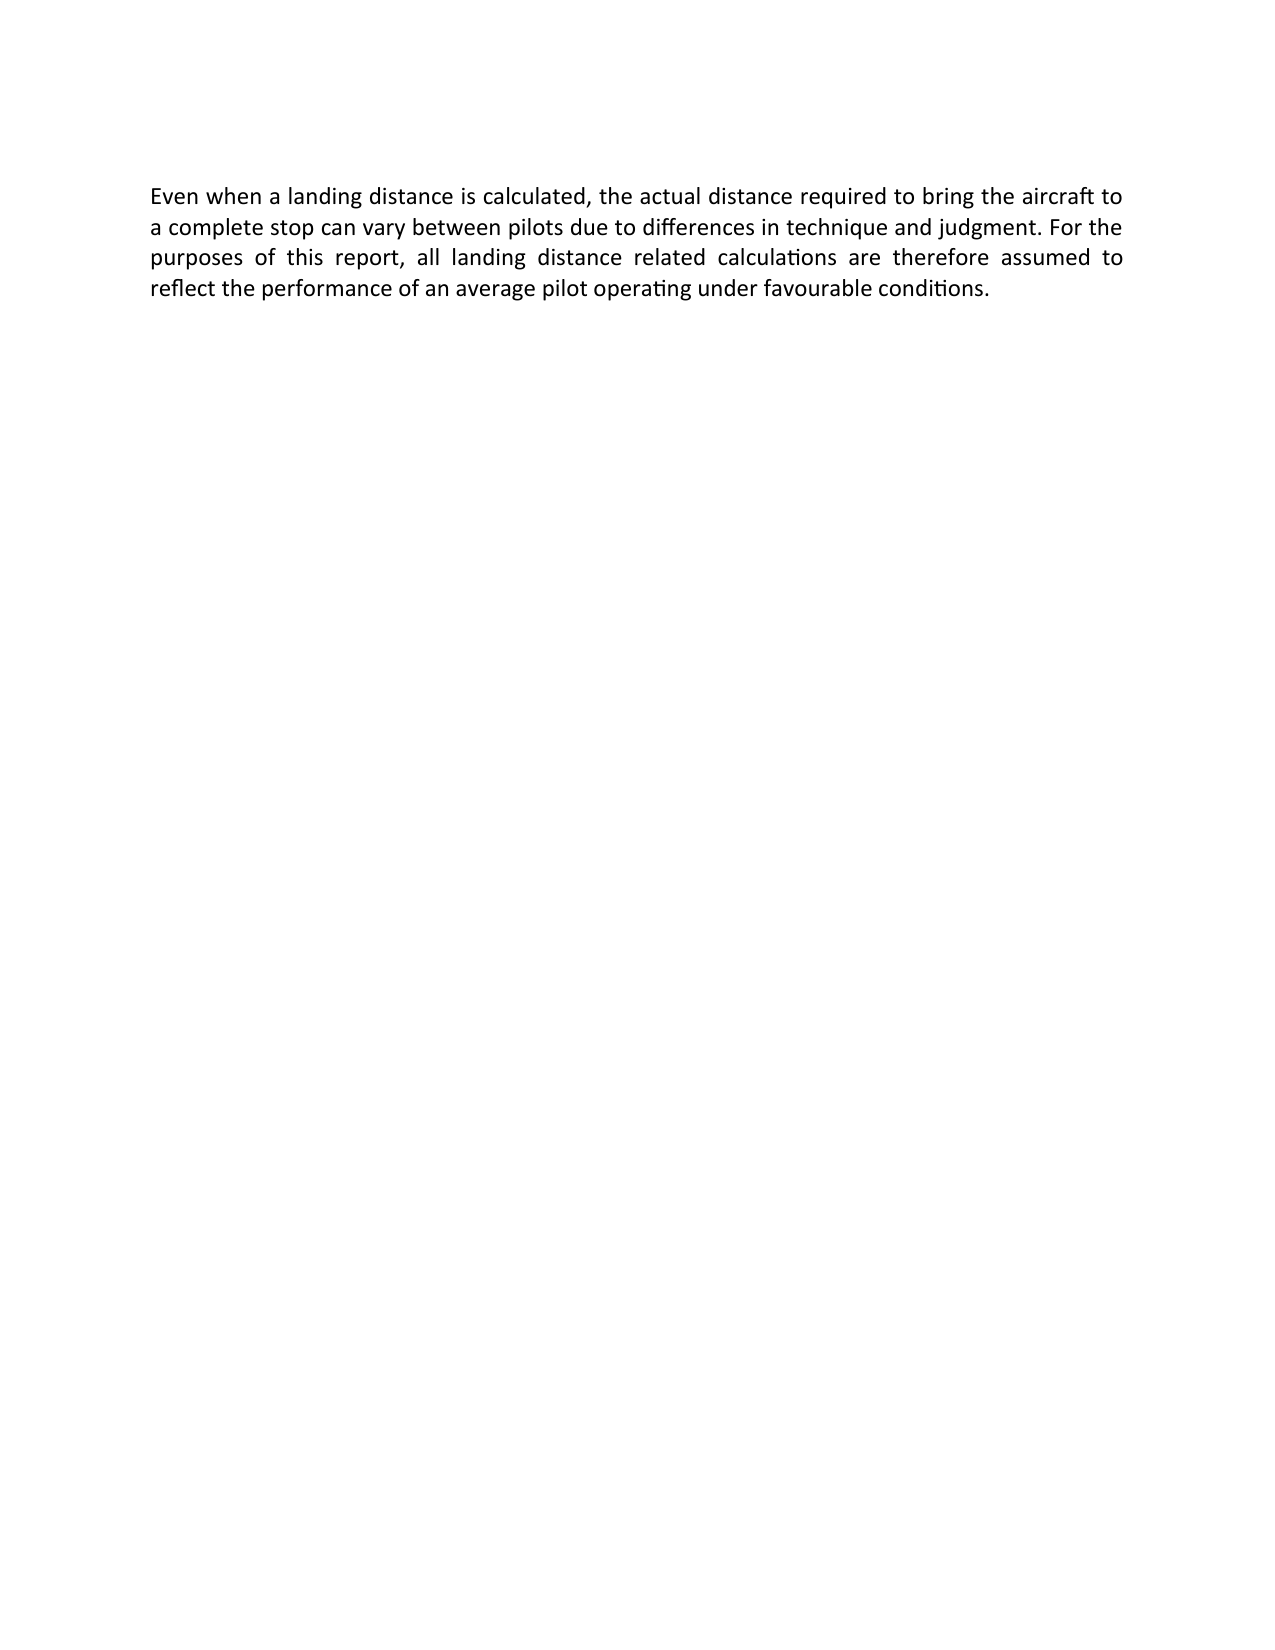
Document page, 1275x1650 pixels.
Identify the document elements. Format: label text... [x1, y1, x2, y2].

text Even when a landing distance is calculated, the actual distance required to bring the aircraft to a complete stop can vary between pilots due to differences in technique and judgment. For the purposes of this report, all landing distance related calculations are therefore assumed to reflect the performance of an average pilot operating under favourable conditions. [150, 181, 1125, 303]
